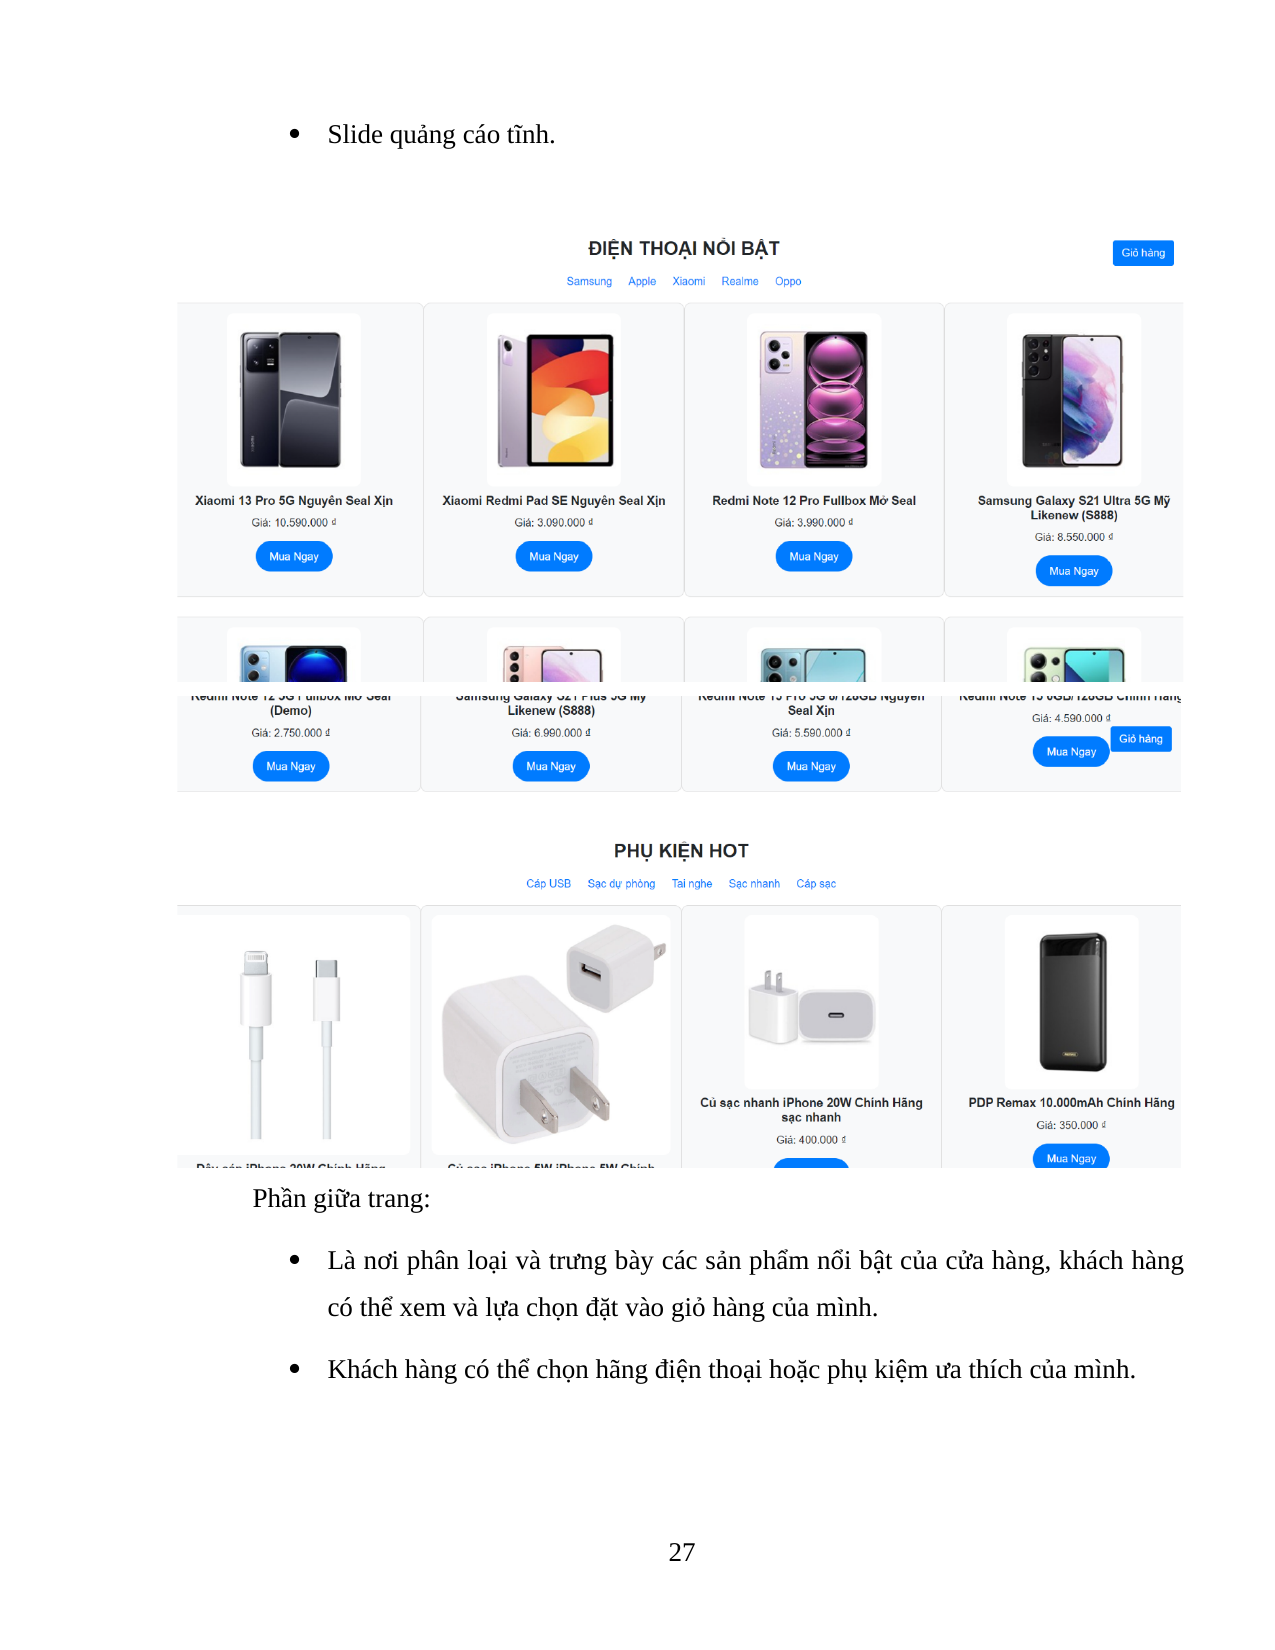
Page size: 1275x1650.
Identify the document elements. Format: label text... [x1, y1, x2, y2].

list Slide quảng cáo tĩnh. [290, 118, 1186, 149]
text Phần giữa trang: [177, 1182, 1186, 1213]
list Là nơi phân loại và trưng bày các sản phẩm nổi bật của cửa hàng, khách hàng có thể xem và lựa chọn đặt vào giỏ hàng của mình. [290, 1244, 1186, 1322]
list Khách hàng có thể chọn hãng điện thoại hoặc phụ kiệm ưa thích của mình. [290, 1353, 1186, 1384]
picture [177, 211, 1184, 682]
picture [177, 696, 1181, 1168]
